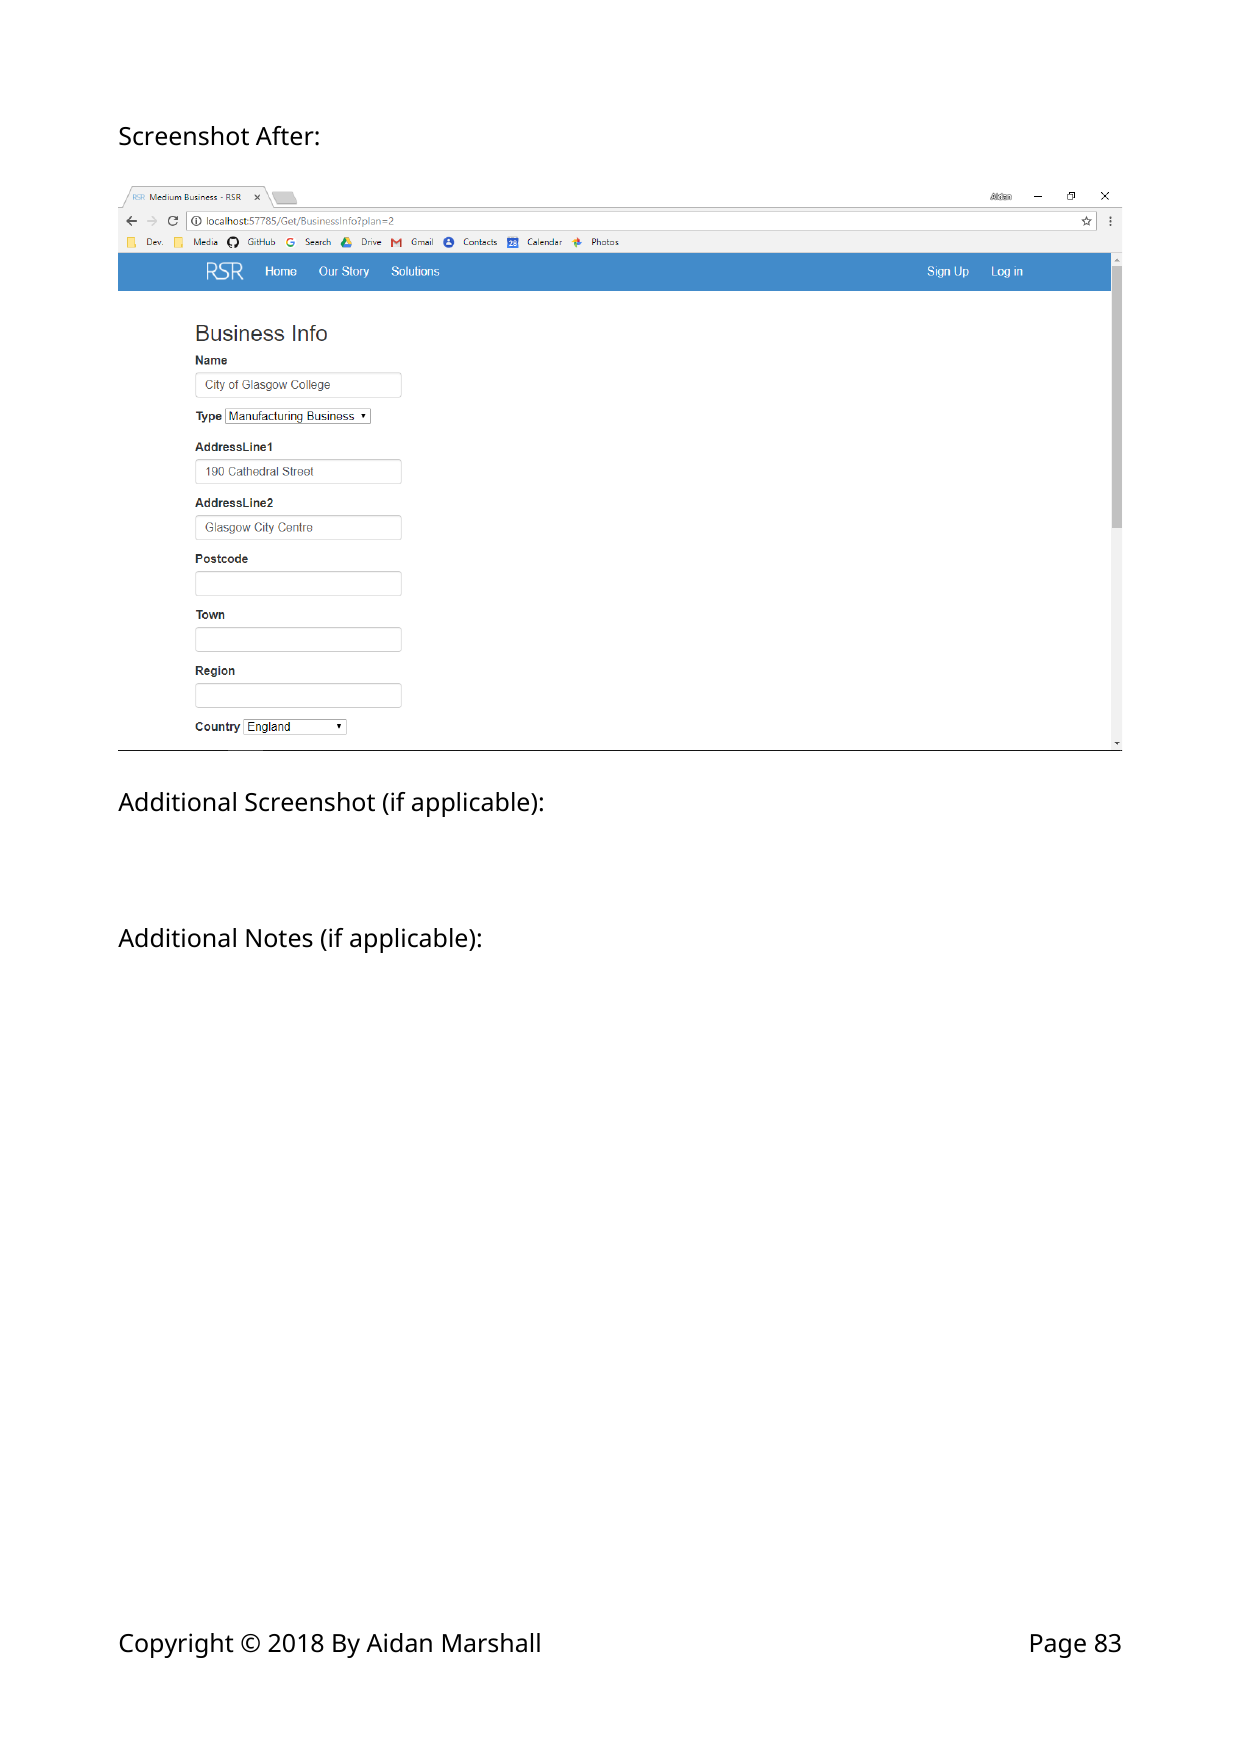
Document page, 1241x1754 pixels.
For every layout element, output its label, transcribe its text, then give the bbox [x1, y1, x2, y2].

text Additional Screenshot (if applicable): [118, 785, 1122, 819]
text Screenshot After: [118, 118, 1122, 152]
picture [118, 186, 1123, 751]
text Additional Notes (if applicable): [118, 921, 1122, 955]
